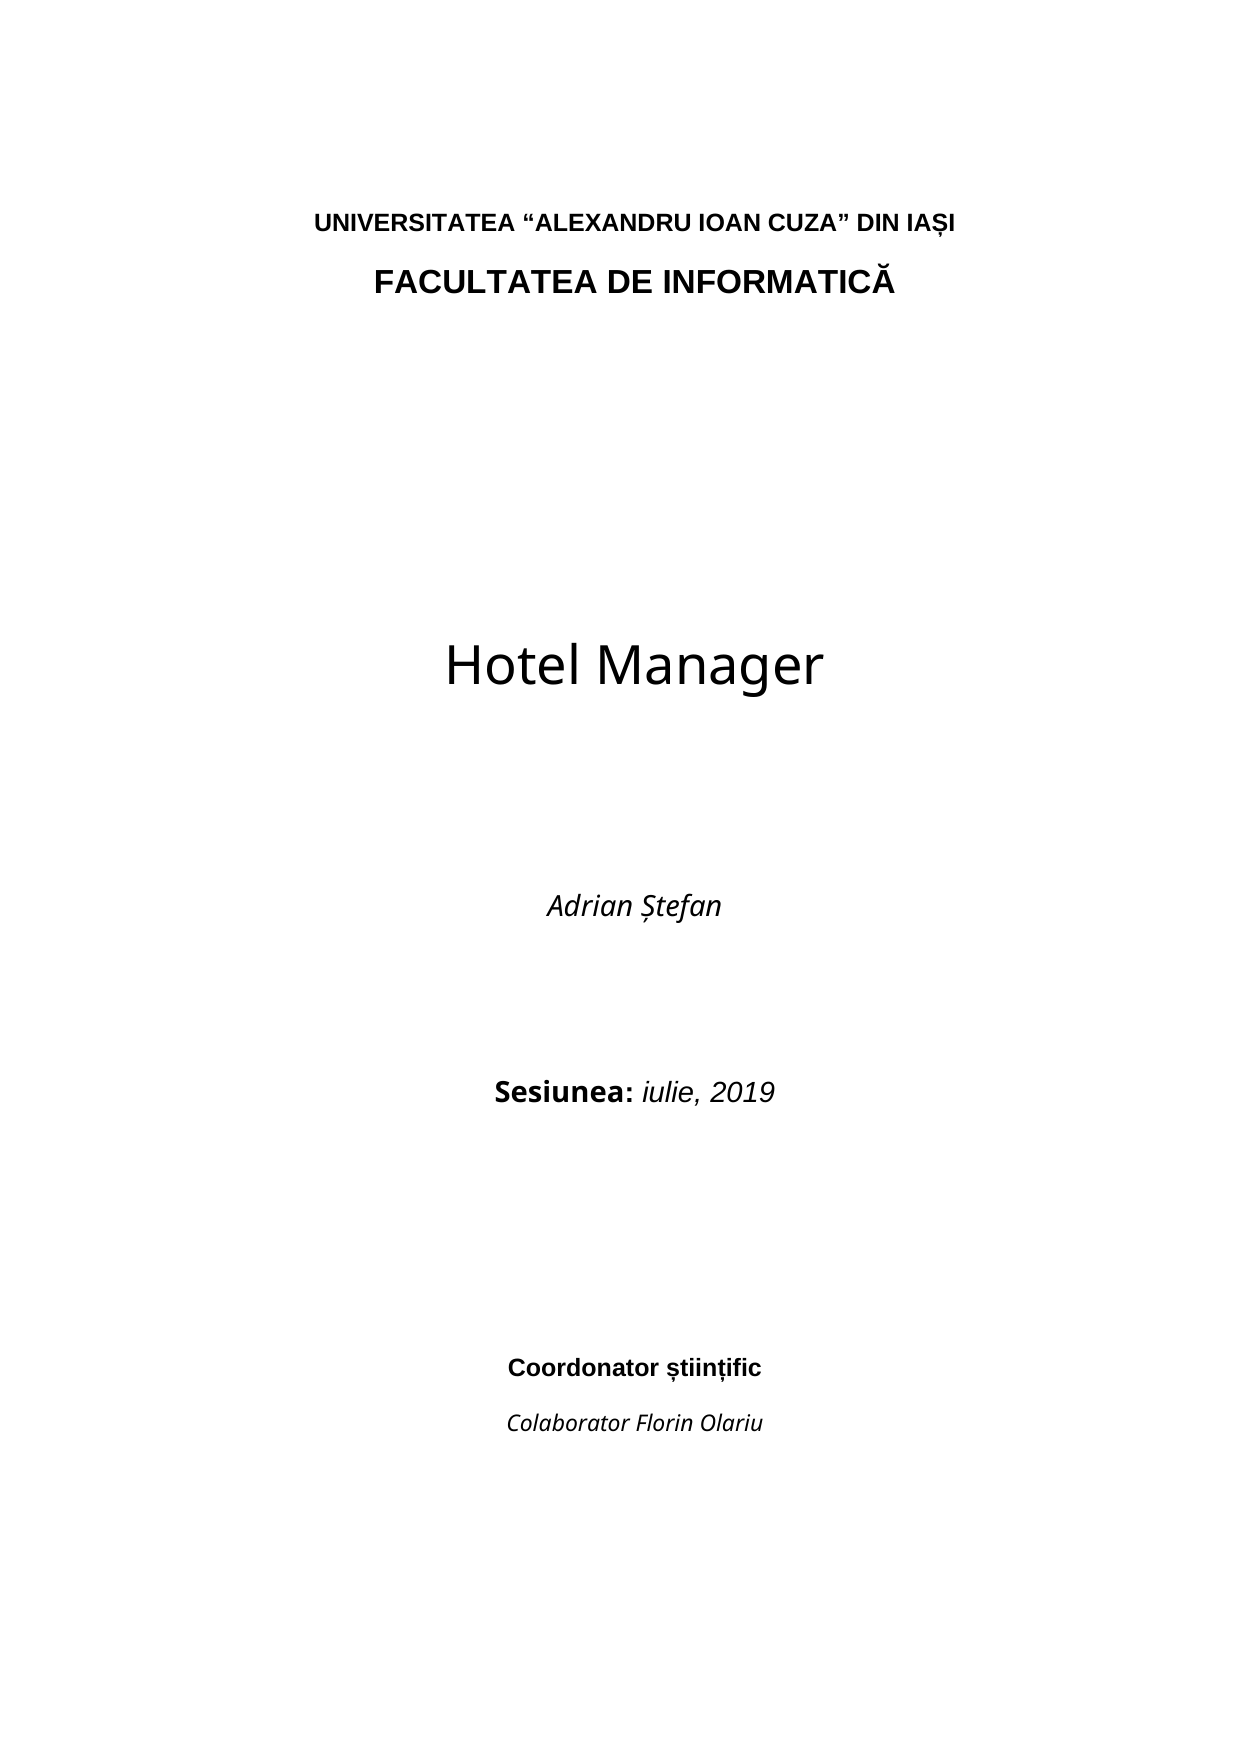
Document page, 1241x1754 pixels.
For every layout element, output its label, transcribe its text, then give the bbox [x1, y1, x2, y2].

text Adrian Ștefan [135, 885, 1134, 925]
text Coordonator științific [135, 1353, 1134, 1382]
text Colaborator Florin Olariu [135, 1407, 1134, 1438]
text UNIVERSITATEA “ALEXANDRU IOAN CUZA” DIN IAȘI [135, 208, 1134, 237]
text Hotel Manager [135, 627, 1134, 701]
text Sesiunea: iulie, 2019 [135, 1071, 1134, 1111]
text FACULTATEA DE INFORMATICĂ [135, 262, 1134, 300]
